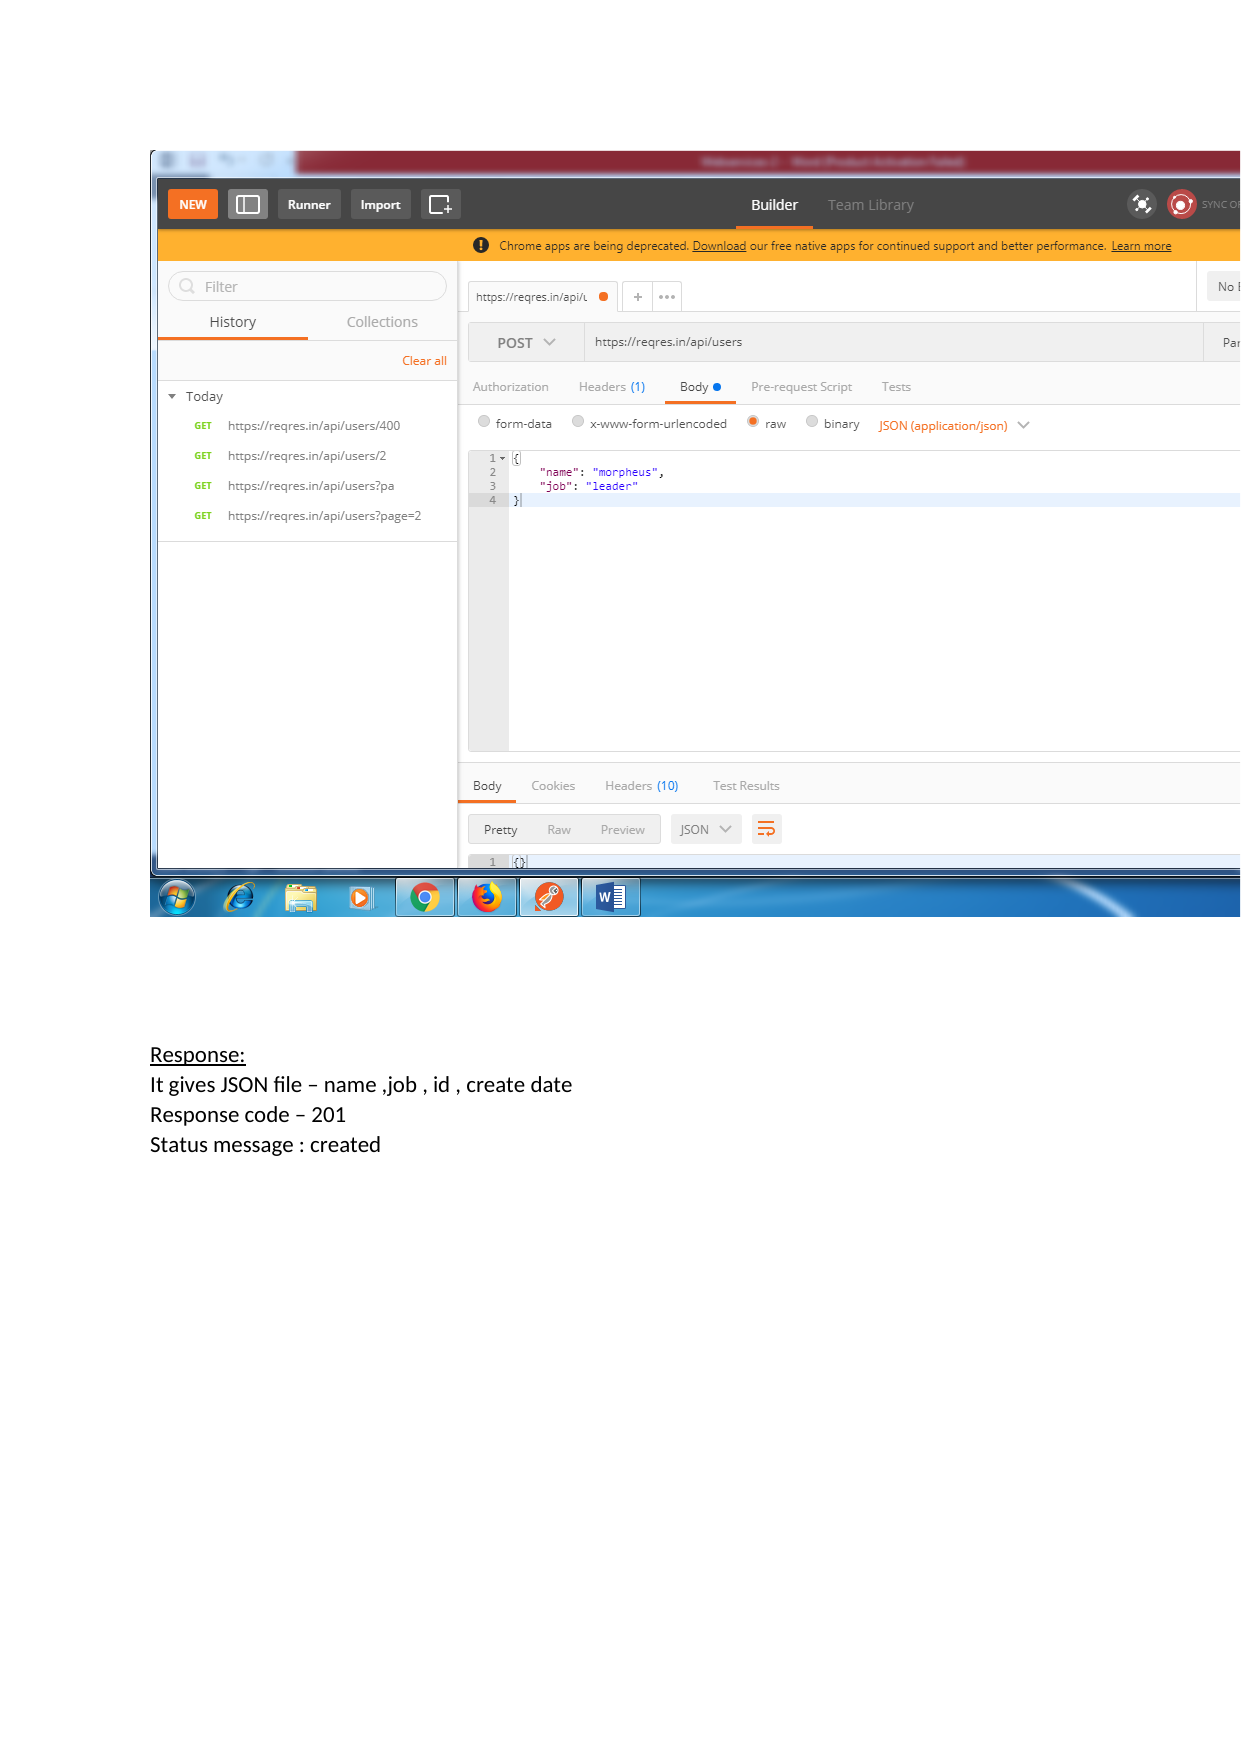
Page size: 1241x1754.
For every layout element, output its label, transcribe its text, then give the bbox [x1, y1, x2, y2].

text It gives JSON file – name ,job , id , create date [150, 1070, 1090, 1098]
text Status message : created [150, 1131, 1090, 1159]
text Response: [150, 1040, 1090, 1068]
picture [150, 150, 1241, 917]
text Response code – 201 [150, 1100, 1090, 1128]
